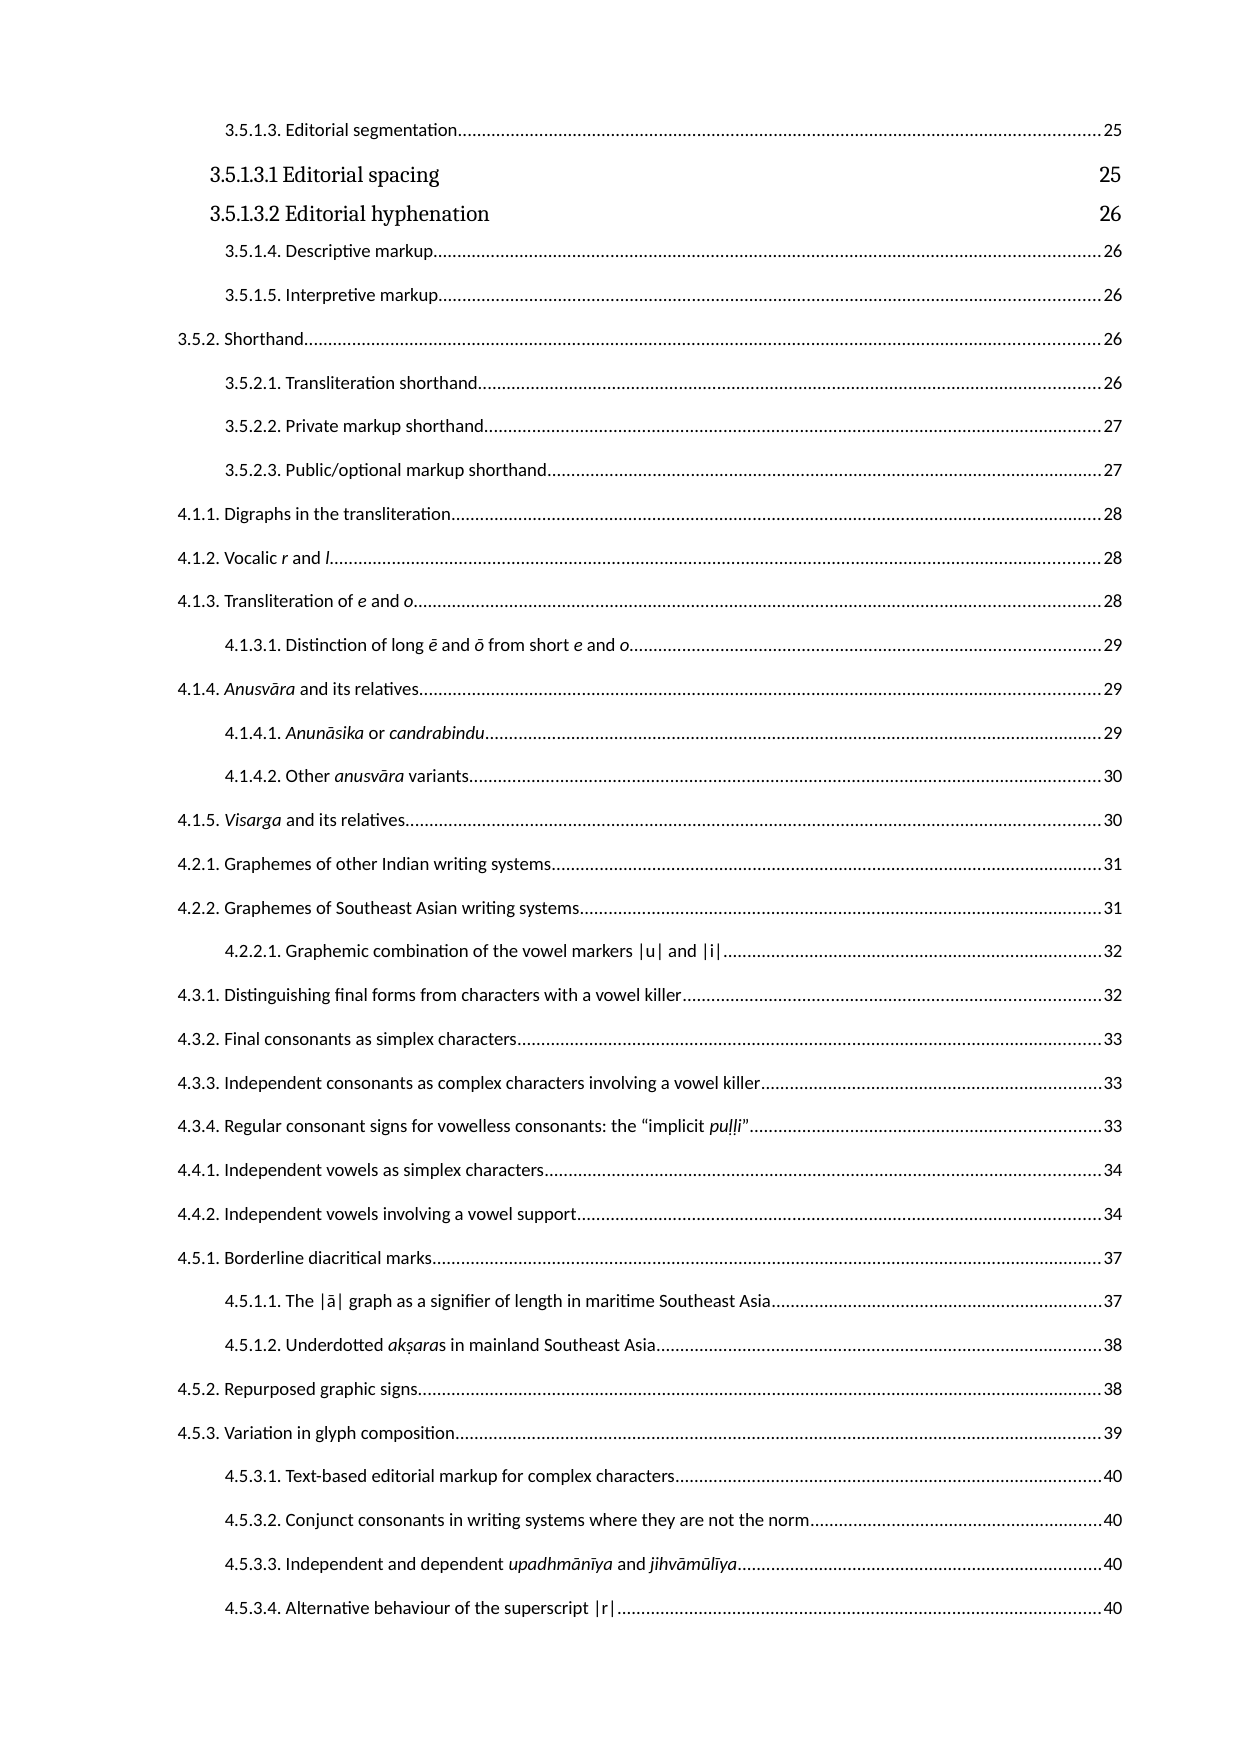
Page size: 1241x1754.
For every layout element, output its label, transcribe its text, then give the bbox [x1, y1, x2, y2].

text 4.3.2. Final consonants as simplex characters 33 [177, 1027, 1122, 1050]
text 4.3.3. Independent consonants as complex characters involving a vowel killer 33 [177, 1071, 1122, 1094]
text 3.5.2.1. Transliteration shorthand 26 [224, 371, 1122, 394]
text 4.5.1.1. The |ā| graph as a signifier of length in maritime Southeast Asia 37 [224, 1289, 1122, 1312]
text 4.5.3. Variation in glyph composition 39 [177, 1421, 1122, 1444]
text 4.5.3.4. Alternative behaviour of the superscript |r| 40 [224, 1596, 1122, 1619]
text 4.1.4. Anusvāra and its relatives 29 [177, 677, 1122, 700]
text 4.1.2. Vocalic r and l 28 [177, 546, 1122, 569]
text 4.1.4.1. Anunāsika or candrabindu 29 [224, 721, 1122, 744]
text 4.1.4.2. Other anusvāra variants 30 [224, 764, 1122, 787]
text 4.1.1. Digraphs in the transliteration 28 [177, 502, 1122, 525]
text 4.5.1. Borderline diacritical marks 37 [177, 1246, 1122, 1269]
text 3.5.2.3. Public/optional markup shorthand 27 [224, 458, 1122, 481]
text 4.4.1. Independent vowels as simplex characters 34 [177, 1158, 1122, 1181]
text 3.5.1.3. Editorial segmentation 25 [224, 118, 1122, 141]
text 4.2.2.1. Graphemic combination of the vowel markers |u| and |i| 32 [224, 939, 1122, 962]
text 4.5.3.2. Conjunct consonants in writing systems where they are not the norm 40 [224, 1508, 1122, 1531]
text 3.5.1.5. Interpretive markup 26 [224, 283, 1122, 306]
text 3.5.1.3.1 Editorial spacing 25 [210, 162, 1122, 188]
text 4.3.4. Regular consonant signs for vowelless consonants: the “implicit puḷḷi” 33 [177, 1114, 1122, 1137]
text 4.5.3.3. Independent and dependent upadhmānīya and jihvāmūlīya 40 [224, 1552, 1122, 1575]
text 3.5.1.4. Descriptive markup 26 [224, 239, 1122, 262]
text 4.4.2. Independent vowels involving a vowel support 34 [177, 1202, 1122, 1225]
text 4.5.1.2. Underdotted akṣaras in mainland Southeast Asia 38 [224, 1333, 1122, 1356]
text 4.5.2. Repurposed graphic signs 38 [177, 1377, 1122, 1400]
text 4.5.3.1. Text-based editorial markup for complex characters 40 [224, 1464, 1122, 1487]
text 4.1.3.1. Distinction of long ē and ō from short e and o 29 [224, 633, 1122, 656]
text 4.1.3. Transliteration of e and o 28 [177, 589, 1122, 612]
text 3.5.1.3.2 Editorial hyphenation 26 [210, 201, 1122, 227]
text 4.2.2. Graphemes of Southeast Asian writing systems 31 [177, 896, 1122, 919]
text 4.3.1. Distinguishing final forms from characters with a vowel killer 32 [177, 983, 1122, 1006]
text 3.5.2. Shorthand 26 [177, 327, 1122, 350]
text 4.1.5. Visarga and its relatives 30 [177, 808, 1122, 831]
text 3.5.2.2. Private markup shorthand 27 [224, 414, 1122, 437]
text 4.2.1. Graphemes of other Indian writing systems 31 [177, 852, 1122, 875]
